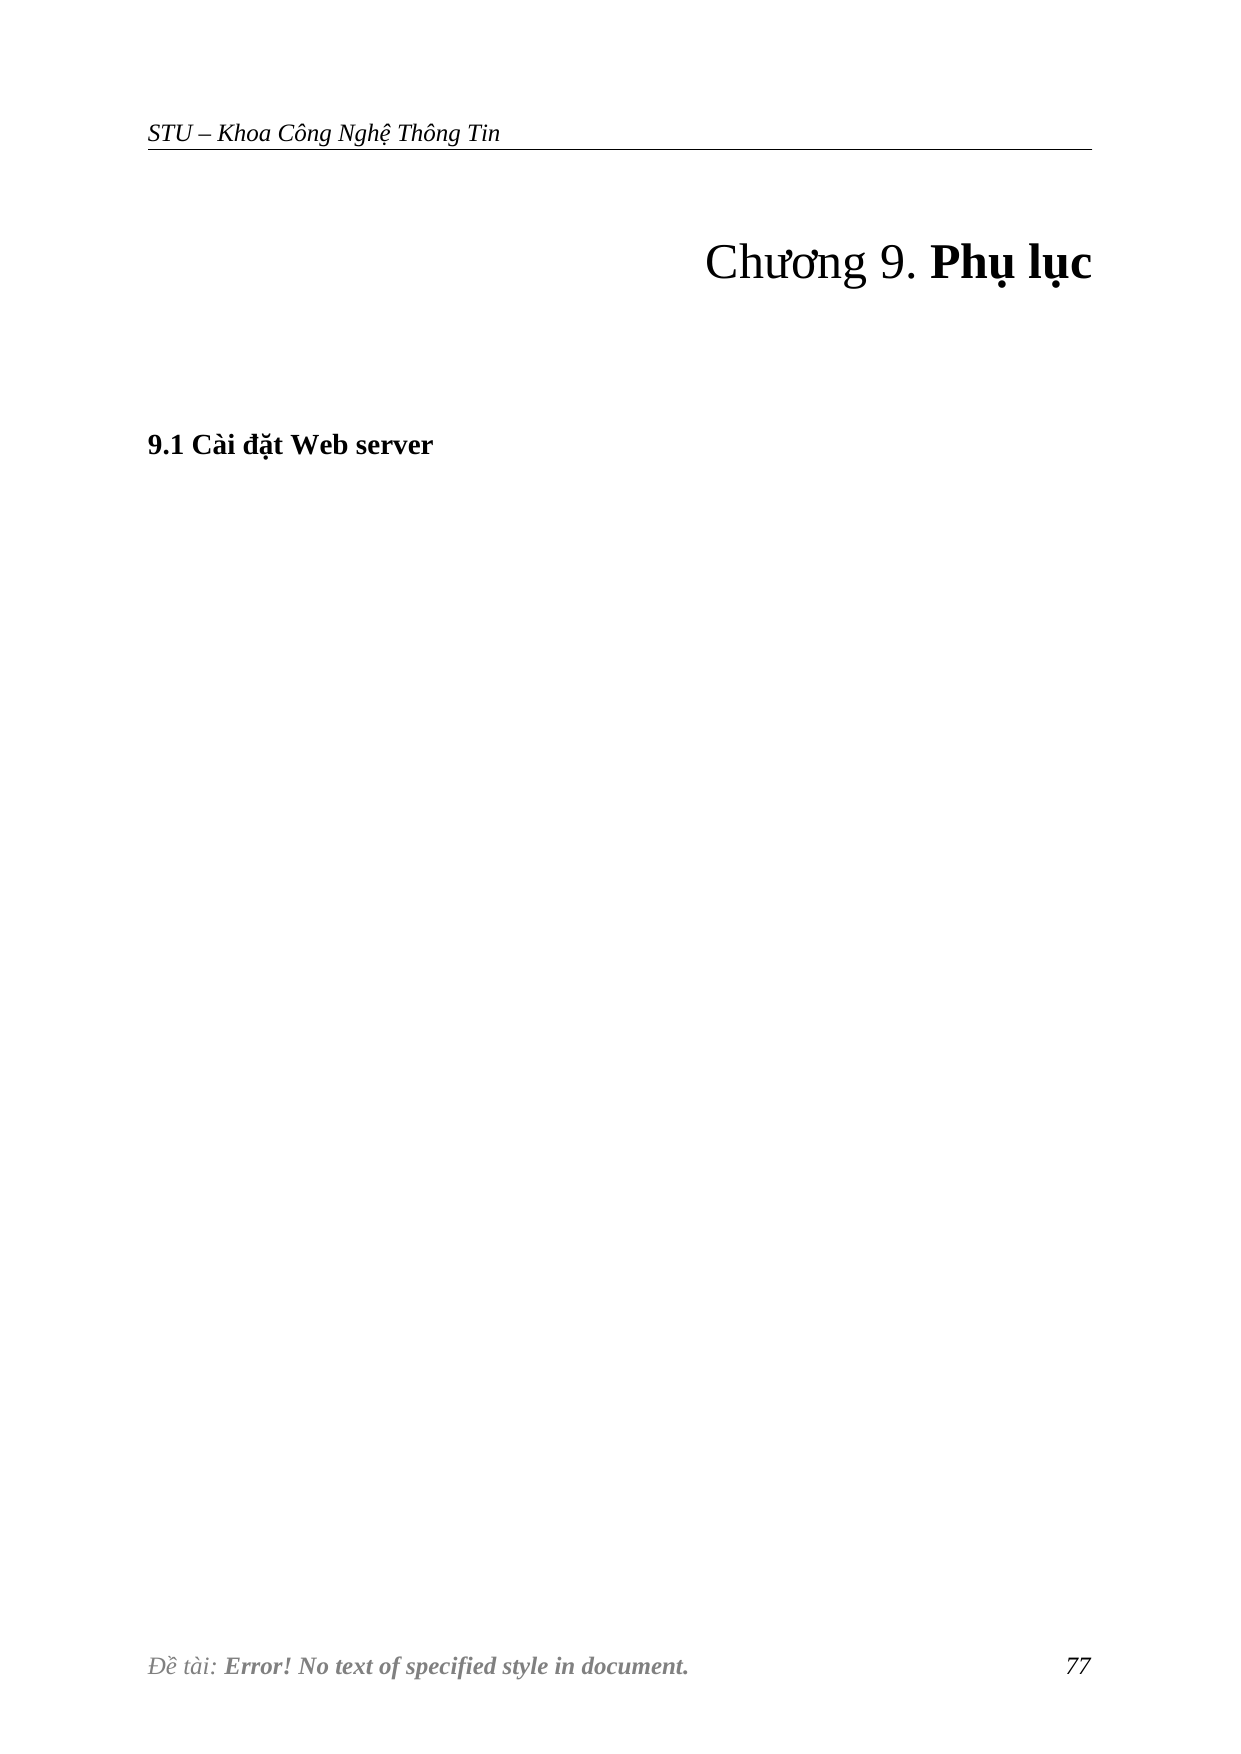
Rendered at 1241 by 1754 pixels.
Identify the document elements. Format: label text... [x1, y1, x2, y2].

subtitle Phụ lục [148, 232, 1092, 289]
subtitle Cài đặt Web server [148, 418, 1092, 464]
